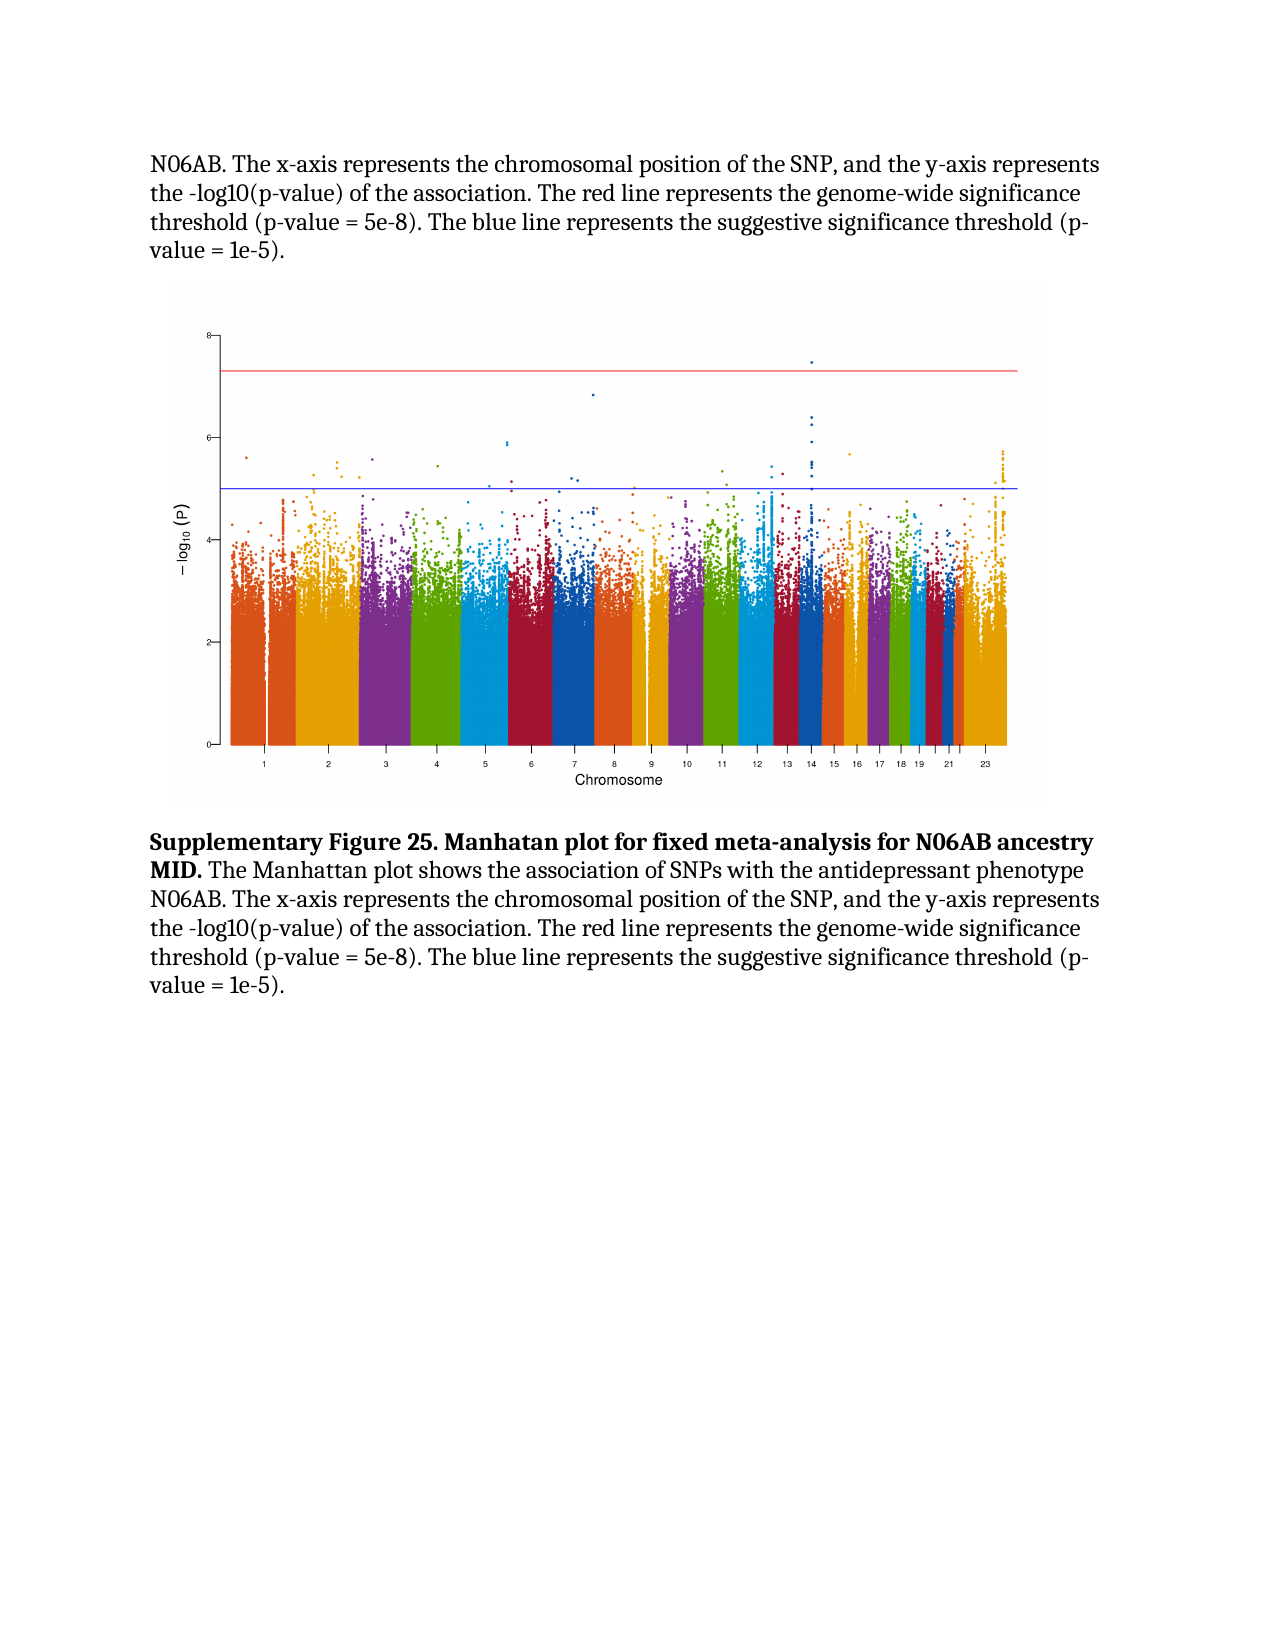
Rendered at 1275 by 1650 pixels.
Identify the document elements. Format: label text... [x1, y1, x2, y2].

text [150, 150, 1125, 265]
picture [168, 283, 1044, 809]
text Supplementary Figure 25. Manhatan plot for fixed meta-analysis for N06AB ancestry MID. The Manhattan plot shows the association of SNPs with the antidepressant phenotype N06AB. The x-axis represents the chromosomal position of the SNP, and the y-axis represents the -log10(p-value) of the association. The red line represents the genome-wide significance threshold (p-value = 5e-8). The blue line represents the suggestive significance threshold (p-value = 1e-5). [150, 827, 1125, 1000]
